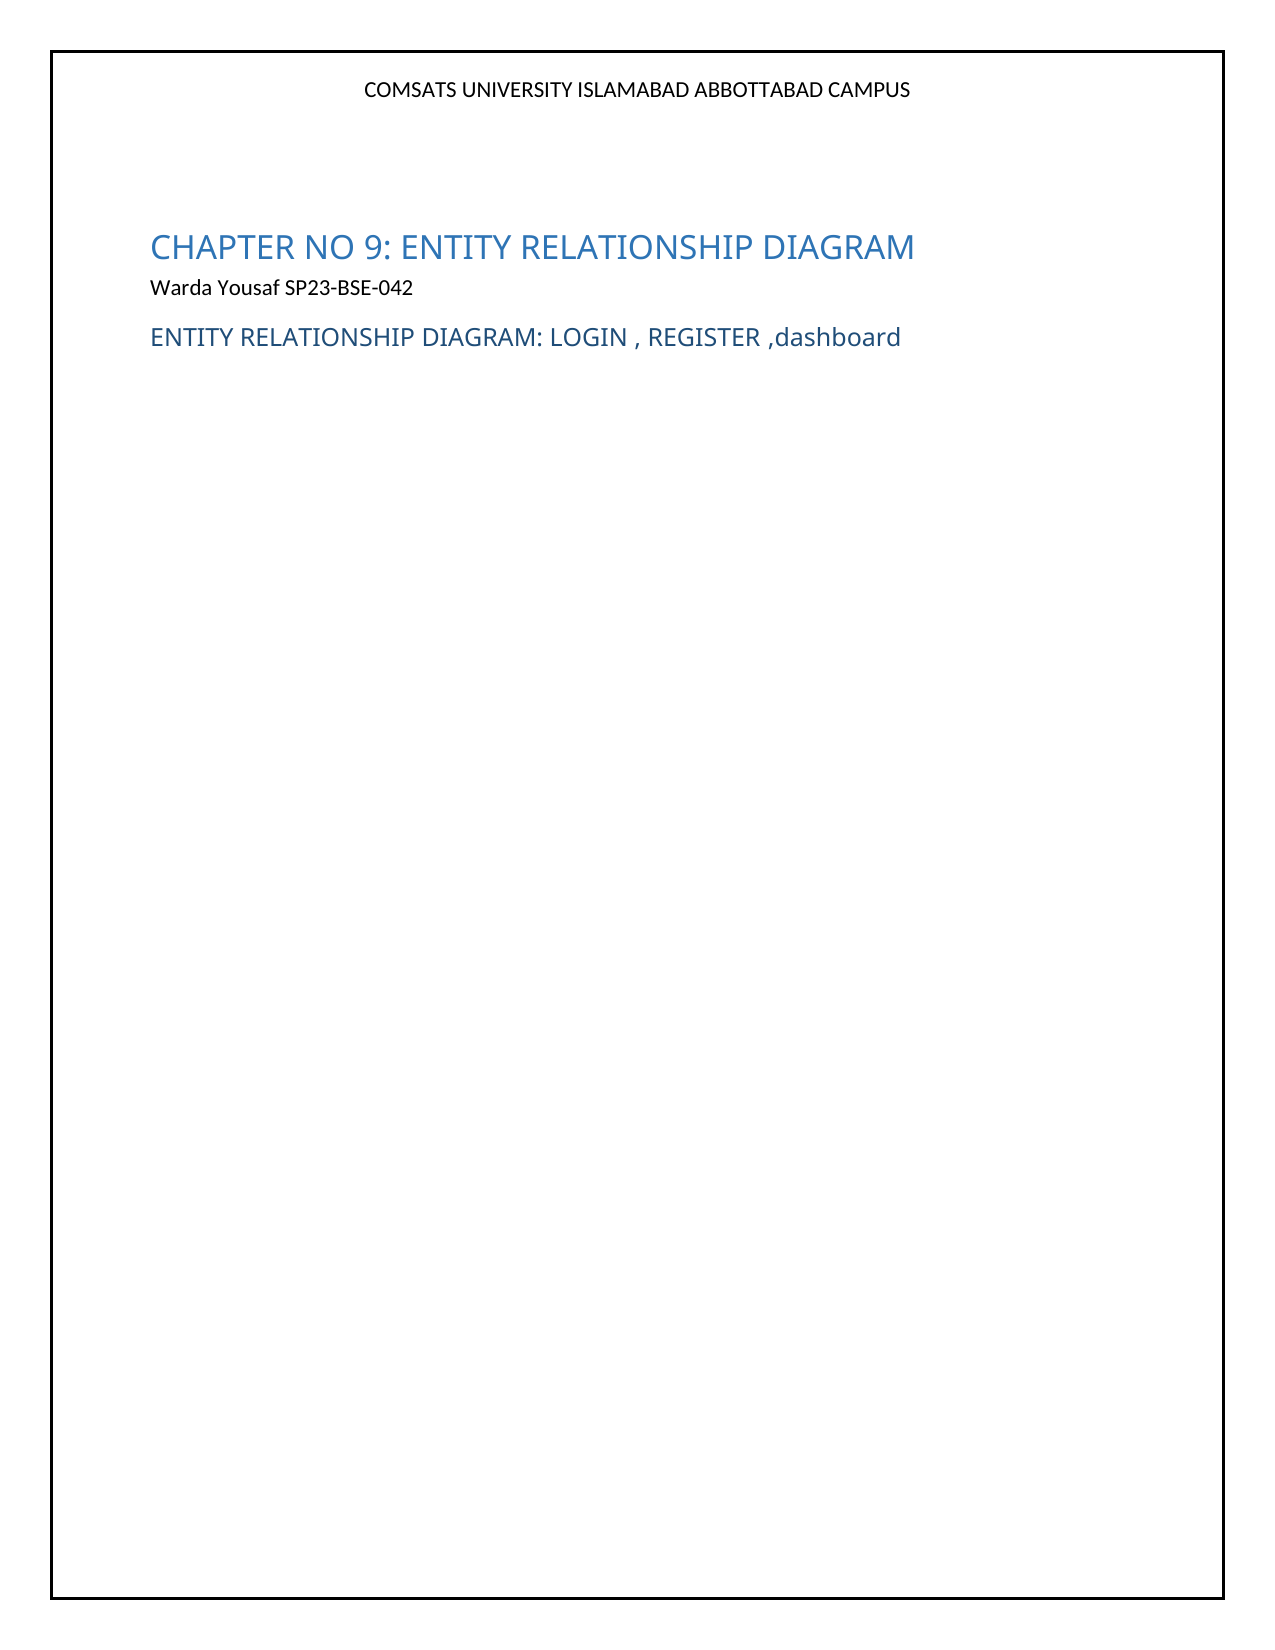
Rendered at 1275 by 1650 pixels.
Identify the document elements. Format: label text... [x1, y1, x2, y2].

subtitle ENTITY RELATIONSHIP DIAGRAM: LOGIN , REGISTER ,dashboard [150, 320, 1125, 354]
subtitle CHAPTER NO 9: ENTITY RELATIONSHIP DIAGRAM [150, 224, 1125, 269]
text Warda Yousaf SP23-BSE-042 [150, 273, 1125, 301]
